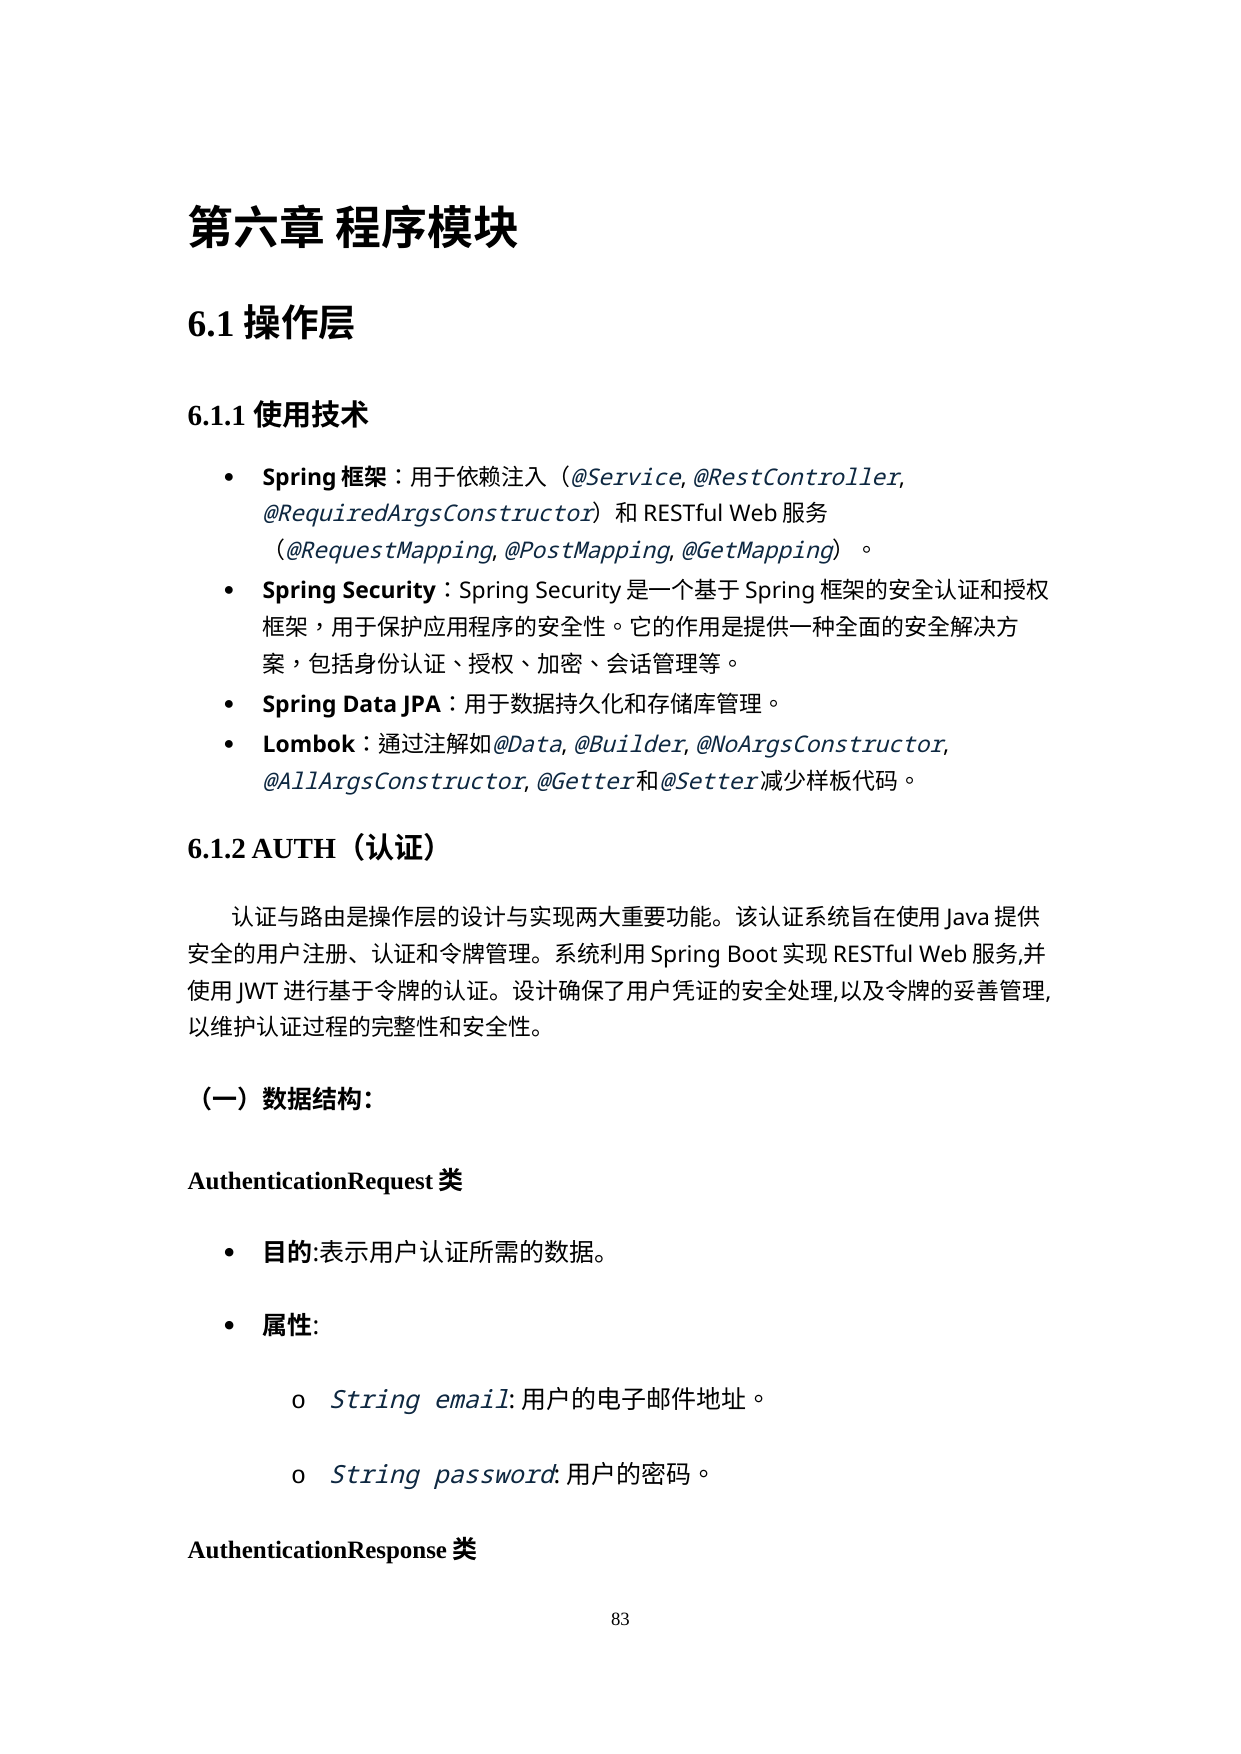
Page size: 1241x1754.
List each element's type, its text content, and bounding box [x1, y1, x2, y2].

list Spring Security：Spring Security是一个基于Spring框架的安全认证和授权框架，用于保护应用程序的安全性。它的作用是提供一种全面的安全解决方案，包括身份认证、授权、加密、会话管理等。 [225, 573, 1053, 680]
text AuthenticationResponse类 [187, 1514, 1053, 1582]
subtitle 6.1 操作层 [187, 286, 1053, 354]
list String email: 用户的电子邮件地址。 [291, 1365, 1053, 1433]
text （一）数据结构： [187, 1064, 1053, 1132]
list 属性: [225, 1291, 1053, 1359]
subtitle 6.1.2 AUTH（认证） [187, 812, 1053, 880]
subtitle 6.1.1 使用技术 [187, 379, 1053, 447]
list Spring框架：用于依赖注入（@Service, @RestController, @RequiredArgsConstructor）和RESTful Web服务（@RequestMapping, @PostMapping, @GetMapping）。 [225, 459, 1053, 567]
text AuthenticationRequest类 [187, 1144, 1053, 1212]
list Spring Data JPA：用于数据持久化和存储库管理。 [225, 686, 1053, 720]
list String password: 用户的密码。 [291, 1439, 1053, 1507]
text 认证与路由是操作层的设计与实现两大重要功能。该认证系统旨在使用Java提供安全的用户注册、认证和令牌管理。系统利用Spring Boot实现RESTful Web服务,并使用JWT进行基于令牌的认证。设计确保了用户凭证的安全处理,以及令牌的妥善管理,以维护认证过程的完整性和安全性。 [187, 899, 1053, 1043]
list 目的:表示用户认证所需的数据。 [225, 1216, 1053, 1284]
list Lombok：通过注解如@Data, @Builder, @NoArgsConstructor, @AllArgsConstructor, @Getter和@Setter减少样板代码。 [225, 727, 1053, 797]
subtitle 第六章 程序模块 [187, 191, 1053, 259]
